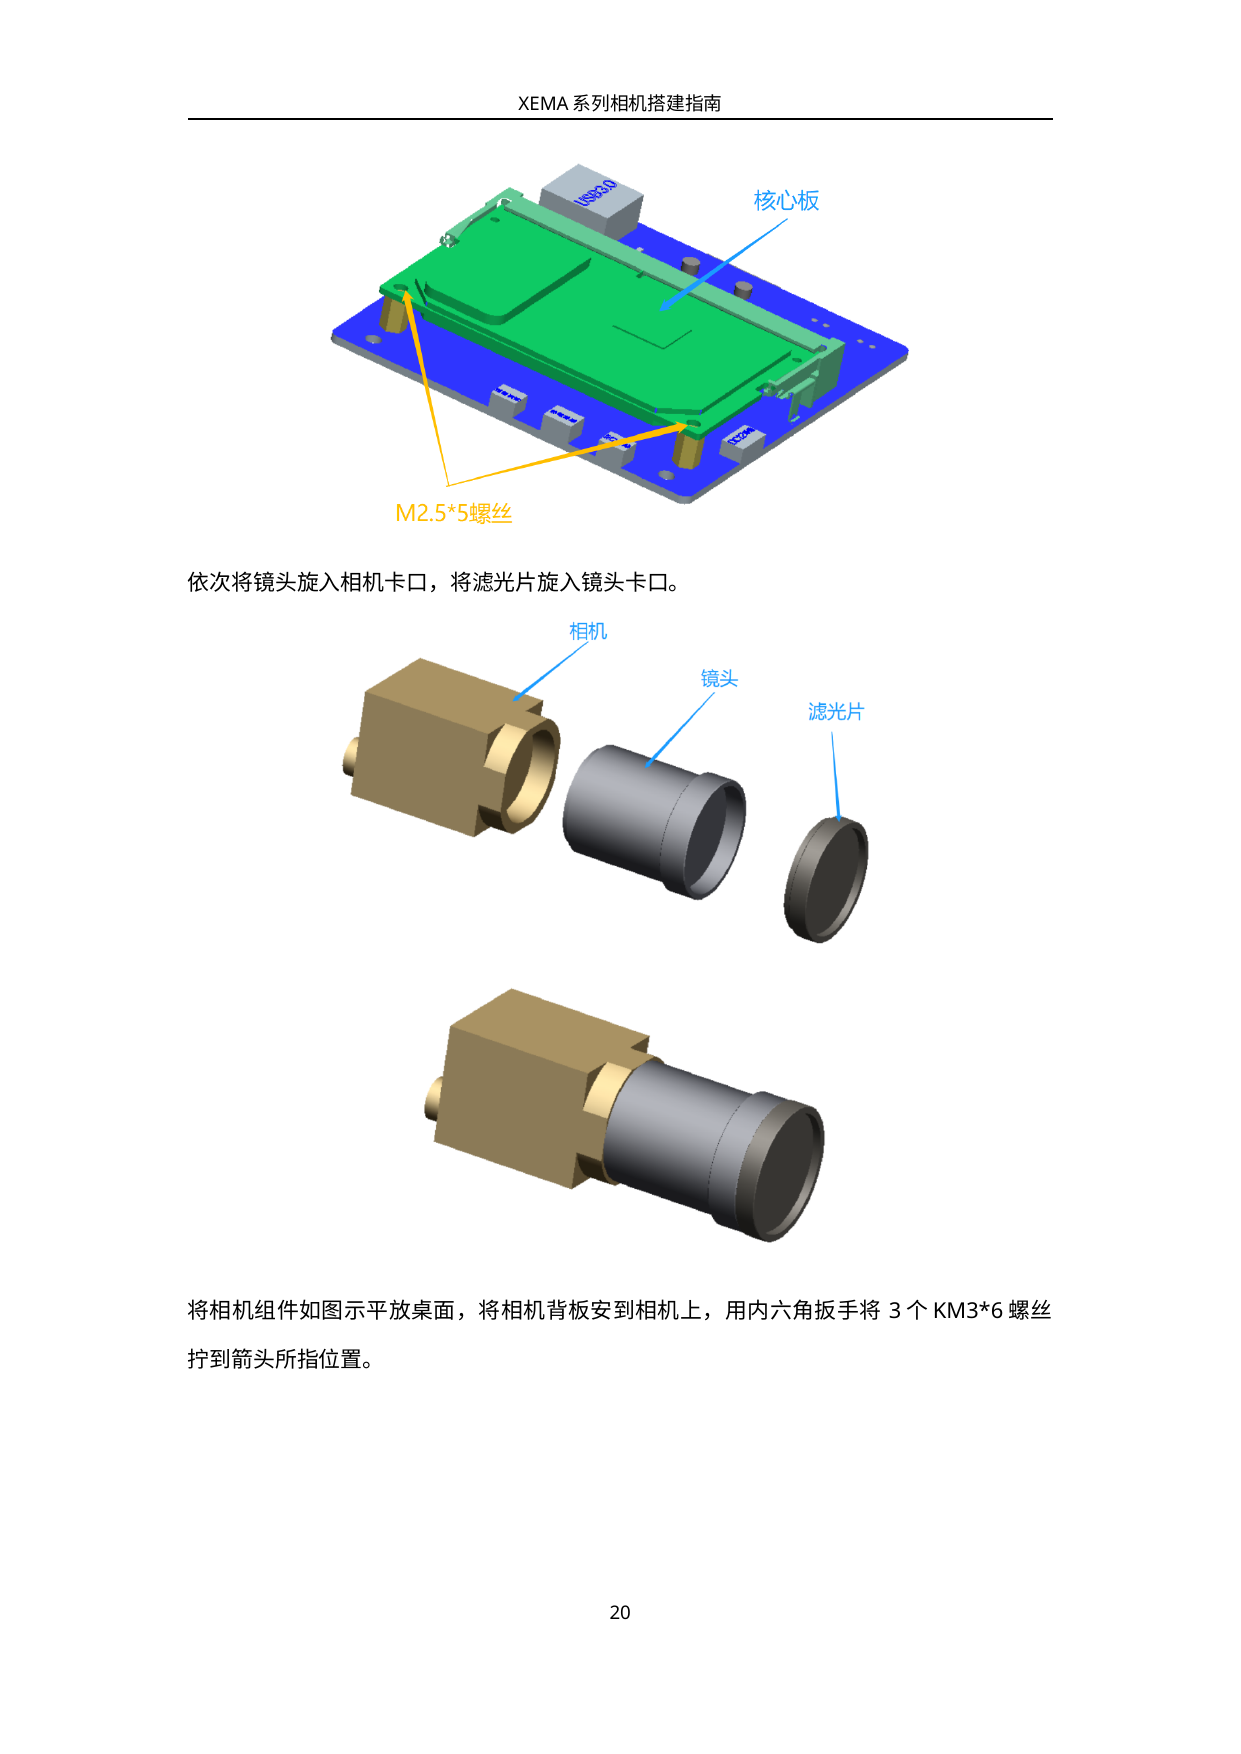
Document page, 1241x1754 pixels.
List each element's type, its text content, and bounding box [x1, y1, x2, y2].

picture [313, 613, 928, 948]
text 将相机组件如图示平放桌面，将相机背板安到相机上，用内六角扳手将3个KM3*6螺丝拧到箭头所指位置。 [187, 1293, 1053, 1374]
picture [389, 985, 851, 1247]
text 依次将镜头旋入相机卡口，将滤光片旋入镜头卡口。 [187, 565, 1053, 597]
picture [320, 159, 920, 530]
